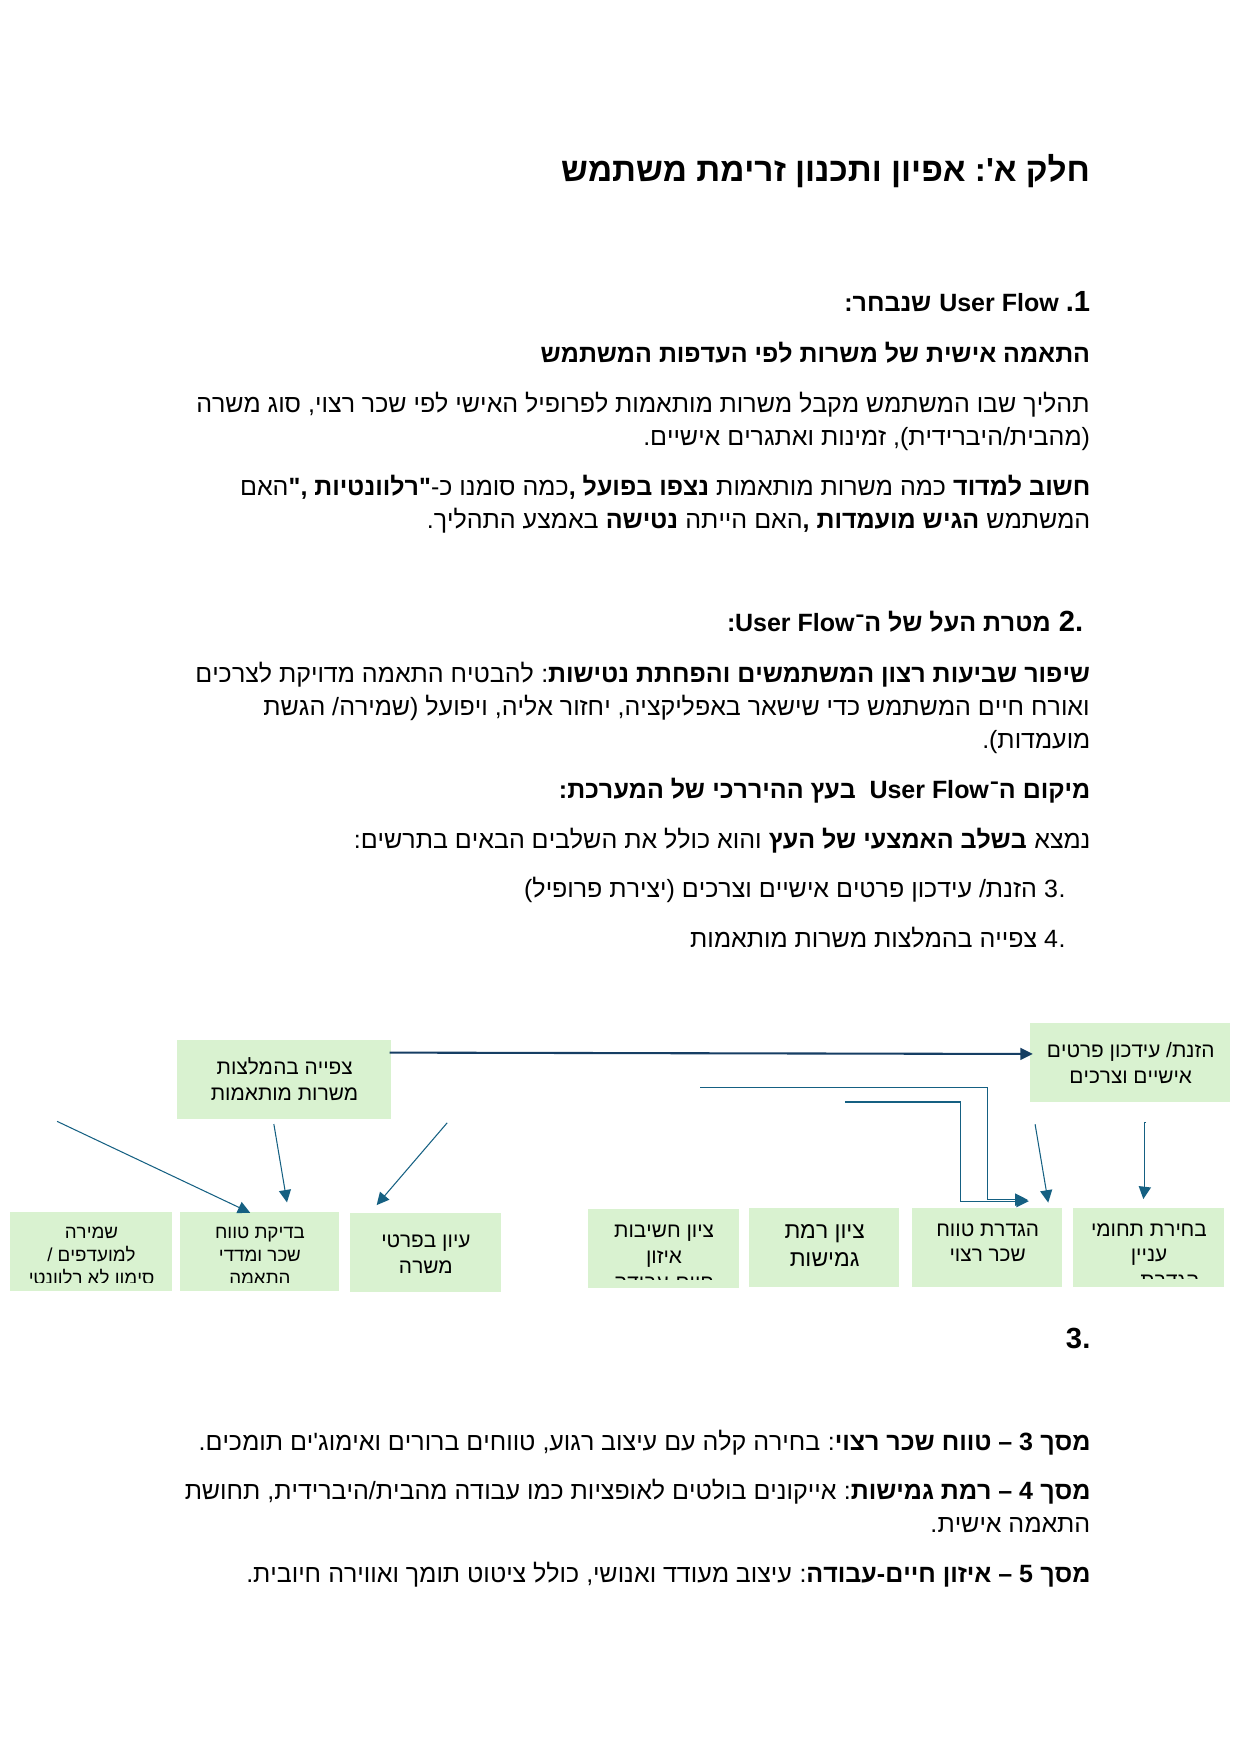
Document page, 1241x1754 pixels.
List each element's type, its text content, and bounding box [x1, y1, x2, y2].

text מסך 4 – רמת גמישות: אייקונים בולטים לאופציות כמו עבודה מהבית/היברידית, תחושת התאמה אישית. [150, 1476, 1090, 1538]
text מיקום ה־User Flow בעץ ההיררכי של המערכת: [150, 775, 1090, 804]
text חלק א': אפיון ותכנון זרימת משתמש [150, 150, 1090, 188]
text .2 מטרת העל של ה־User Flow: [150, 604, 1090, 638]
text תהליך שבו המשתמש מקבל משרות מותאמות לפרופיל האישי לפי שכר רצוי, סוג משרה (מהבית/היברידית), זמינות ואתגרים אישיים. [150, 389, 1090, 451]
text .4 צפייה בהמלצות משרות מותאמות [150, 924, 1090, 953]
text .3 [150, 1322, 1090, 1355]
text מסך 5 – איזון חיים-עבודה: עיצוב מעודד ואנושי, כולל ציטוט תומך ואווירה חיובית. [150, 1559, 1090, 1588]
text חשוב למדוד כמה משרות מותאמות נצפו בפועל ,כמה סומנו כ-"רלוונטיות ,"האם המשתמש הגיש מועמדות ,האם הייתה נטישה באמצע התהליך. [150, 472, 1090, 533]
text נמצא בשלב האמצעי של העץ והוא כולל את השלבים הבאים בתרשים: [150, 825, 1090, 853]
text User Flow .1 שנבחר: [150, 284, 1090, 318]
text מסך 3 – טווח שכר רצוי: בחירה קלה עם עיצוב רגוע, טווחים ברורים ואימוג'ים תומכים. [150, 1426, 1090, 1455]
text התאמה אישית של משרות לפי העדפות המשתמש [150, 339, 1090, 368]
text .3 הזנת/ עידכון פרטים אישיים וצרכים (יצירת פרופיל) [150, 874, 1090, 903]
text שיפור שביעות רצון המשתמשים והפחתת נטישות: להבטיח התאמה מדויקת לצרכים ואורח חיים המשתמש כדי שישאר באפליקציה, יחזור אליה, ויפועל (שמירה/ הגשת מועמדות). [150, 659, 1090, 754]
